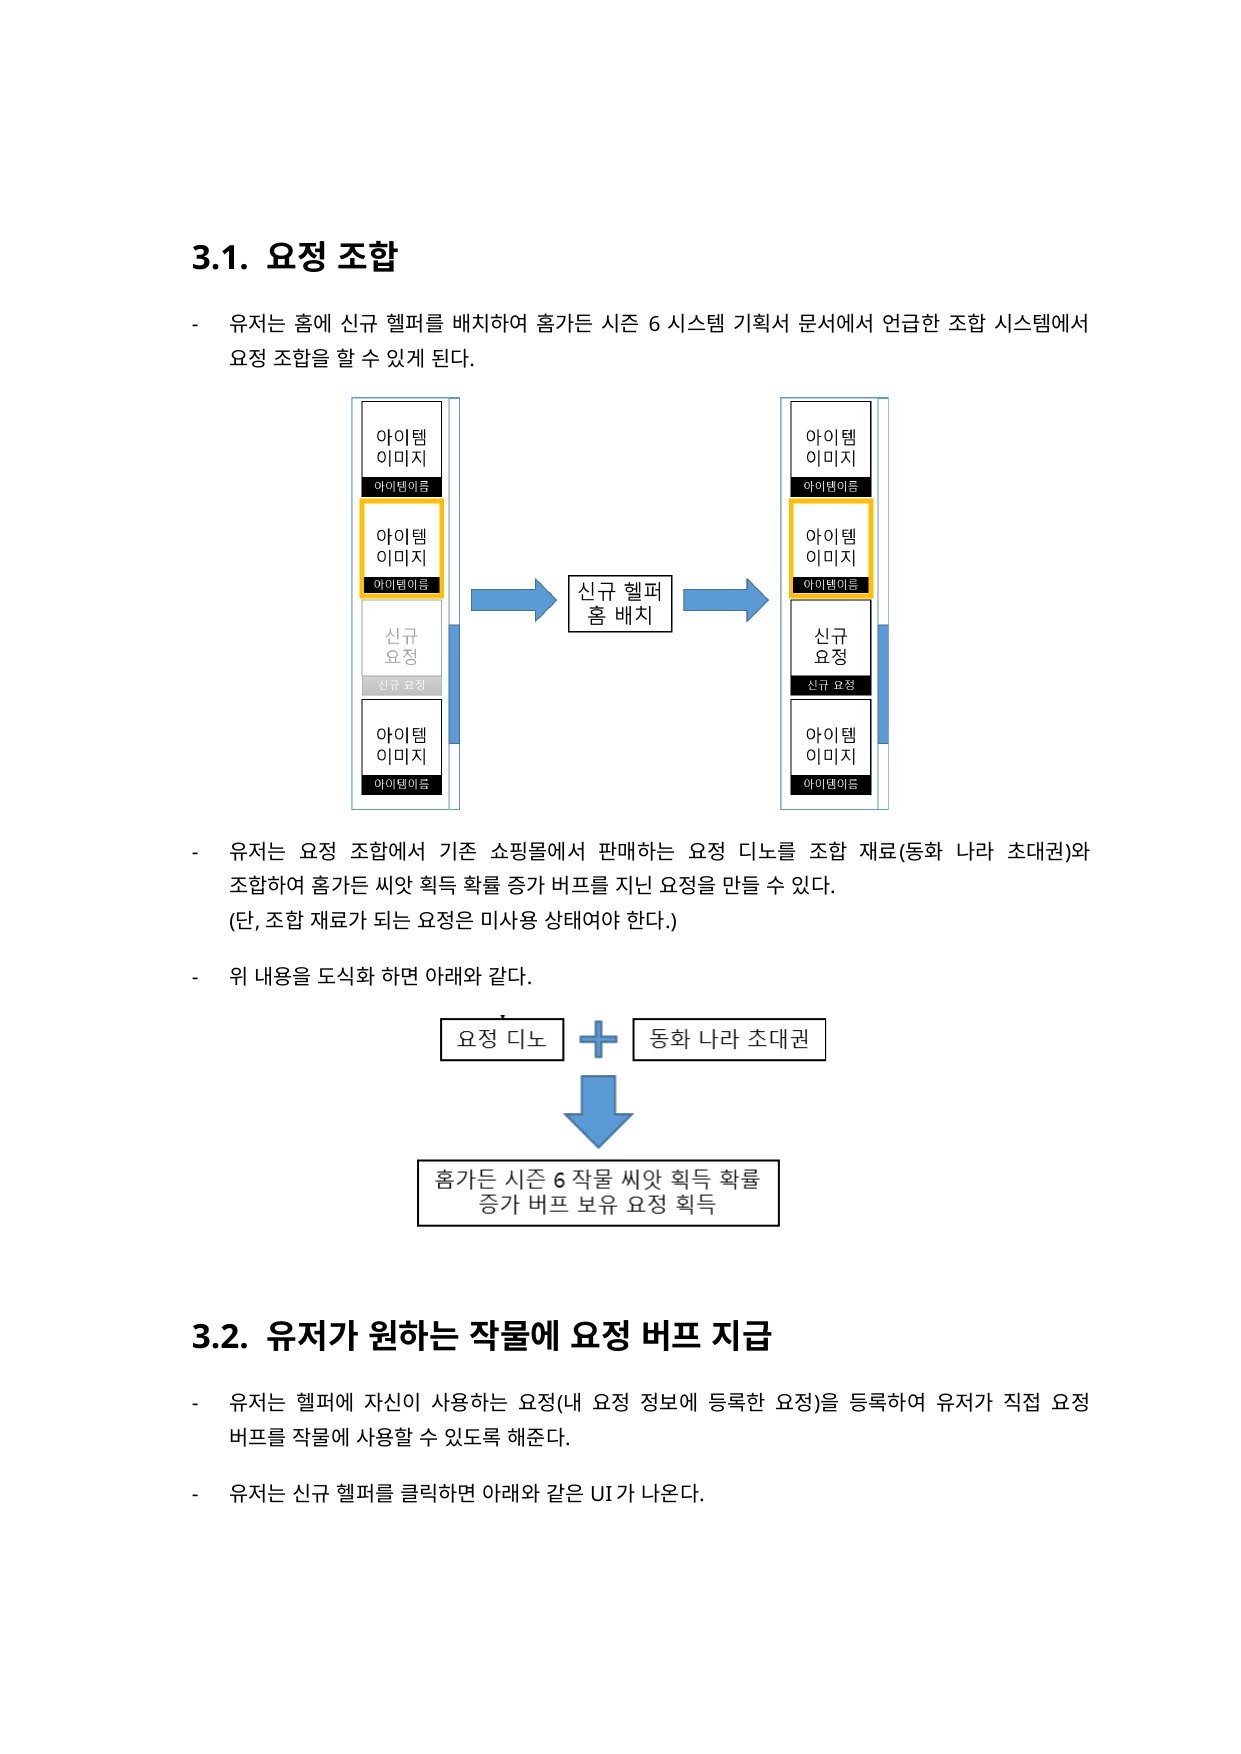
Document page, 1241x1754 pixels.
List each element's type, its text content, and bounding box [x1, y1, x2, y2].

list 유저는 홈에 신규 헬퍼를 배치하여 홈가든 시즌 6 시스템 기획서 문서에서 언급한 조합 시스템에서 요정 조합을 할 수 있게 된다. [192, 307, 1090, 372]
picture [351, 397, 889, 810]
subtitle 요정 조합 [192, 231, 1090, 279]
list 유저는 헬퍼에 자신이 사용하는 요정(내 요정 정보에 등록한 요정)을 등록하여 유저가 직접 요정 버프를 작물에 사용할 수 있도록 해준다. [192, 1386, 1090, 1451]
picture [414, 1015, 827, 1232]
list 위 내용을 도식화 하면 아래와 같다. [192, 960, 1090, 991]
list 유저는 요정 조합에서 기존 쇼핑몰에서 판매하는 요정 디노를 조합 재료(동화 나라 초대권)와 조합하여 홈가든 씨앗 획득 확률 증가 버프를 지닌 요정을 만들 수 있다. (단, 조합 재료가 되는 요정은 미사용 상태여야 한다.) [192, 835, 1090, 935]
subtitle 유저가 원하는 작물에 요정 버프 지급 [192, 1310, 1090, 1358]
list 유저는 신규 헬퍼를 클릭하면 아래와 같은 UI가 나온다. [192, 1477, 1090, 1507]
